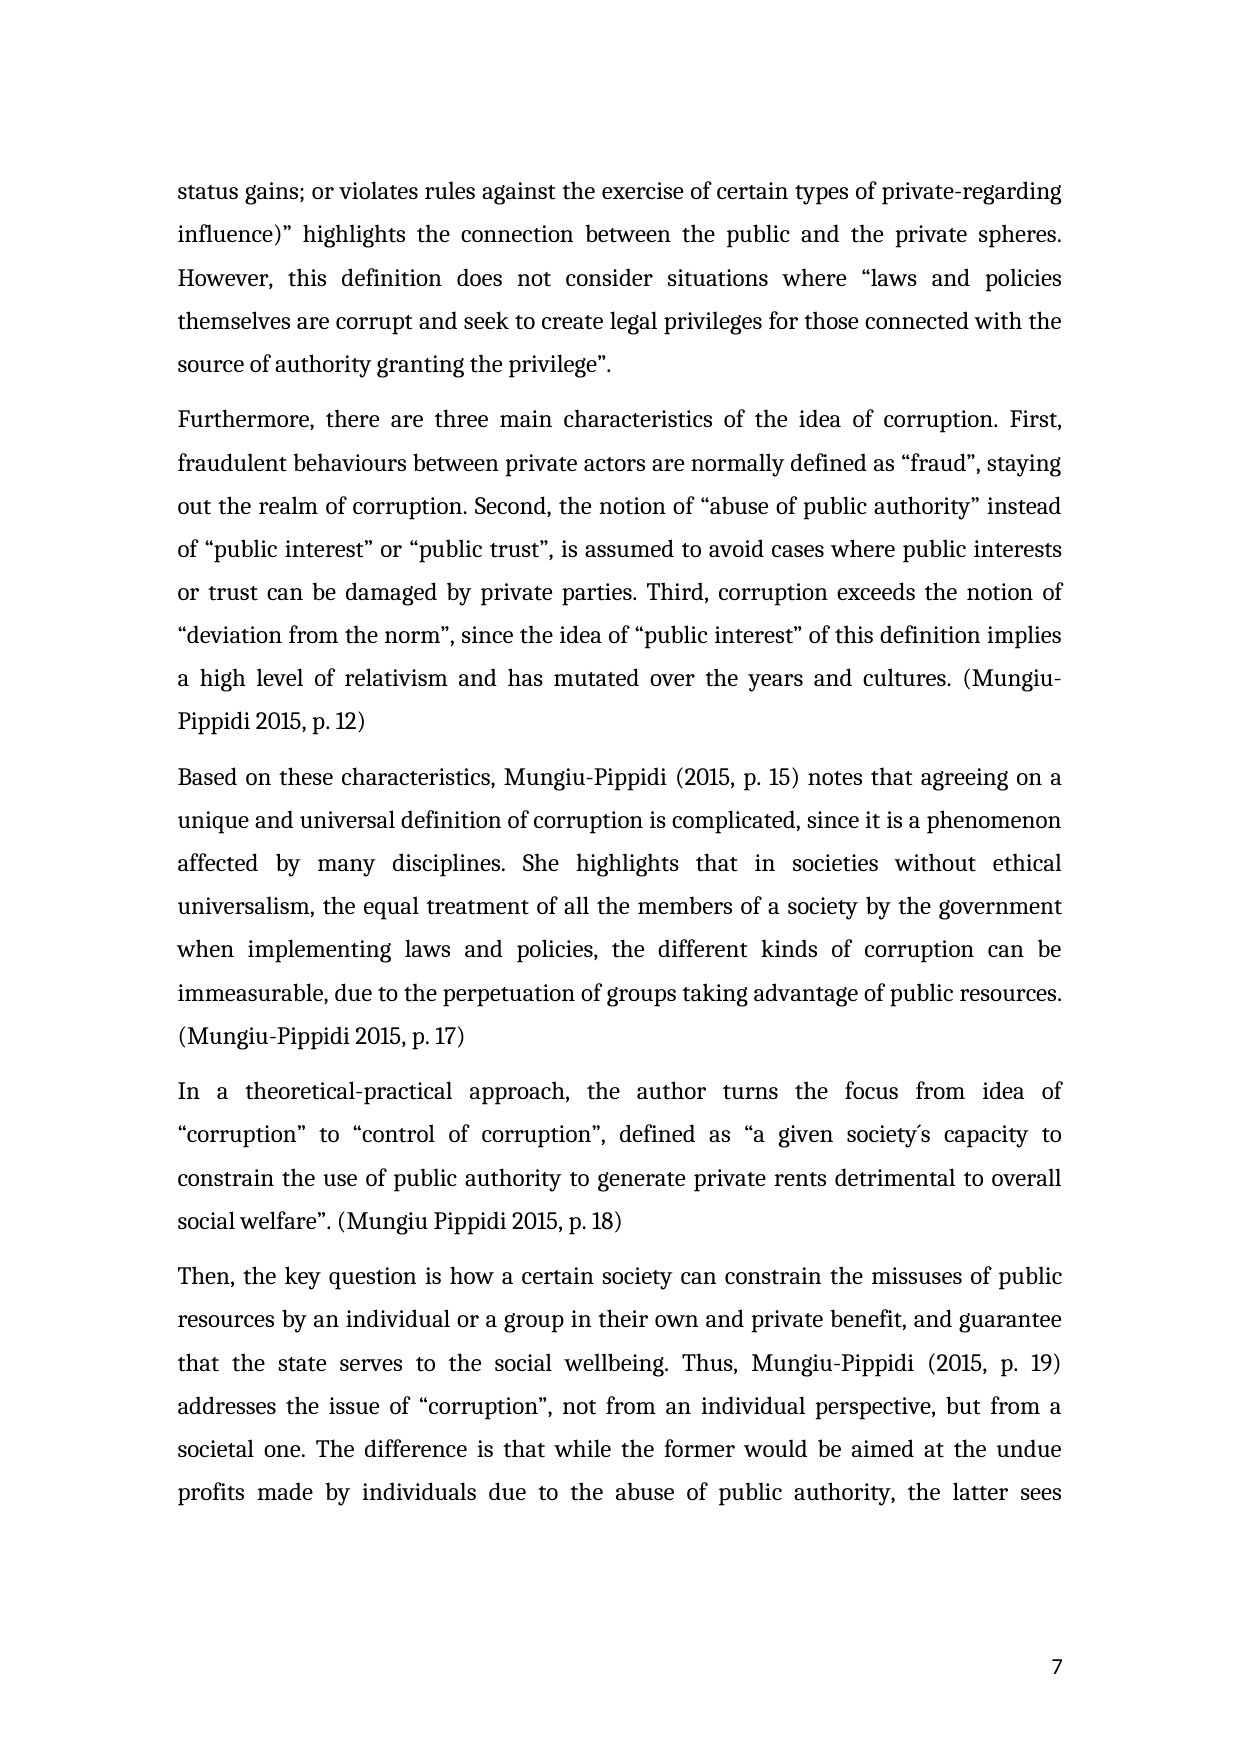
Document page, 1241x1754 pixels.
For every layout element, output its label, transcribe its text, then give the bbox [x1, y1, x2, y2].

text In a theoretical-practical approach, the author turns the focus from idea of “corruption” to “control of corruption”, defined as “a given society´s capacity to constrain the use of public authority to generate private rents detrimental to overall social welfare”. (Mungiu Pippidi 2015, p. 18) [177, 1077, 1063, 1235]
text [177, 1262, 1063, 1507]
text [177, 177, 1063, 378]
text Furthermore, there are three main characteristics of the idea of corruption. First, fraudulent behaviours between private actors are normally defined as “fraud”, staying out the realm of corruption. Second, the notion of “abuse of public authority” instead of “public interest” or “public trust”, is assumed to avoid cases where public interests or trust can be damaged by private parties. Third, corruption exceeds the notion of “deviation from the norm”, since the idea of “public interest” of this definition implies a high level of relativism and has mutated over the years and cultures. (Mungiu-Pippidi 2015, p. 12) [177, 405, 1063, 736]
text Based on these characteristics, Mungiu-Pippidi (2015, p. 15) notes that agreeing on a unique and universal definition of corruption is complicated, since it is a phenomenon affected by many disciplines. She highlights that in societies without ethical universalism, the equal treatment of all the members of a society by the government when implementing laws and policies, the different kinds of corruption can be immeasurable, due to the perpetuation of groups taking advantage of public resources. (Mungiu-Pippidi 2015, p. 17) [177, 763, 1063, 1050]
